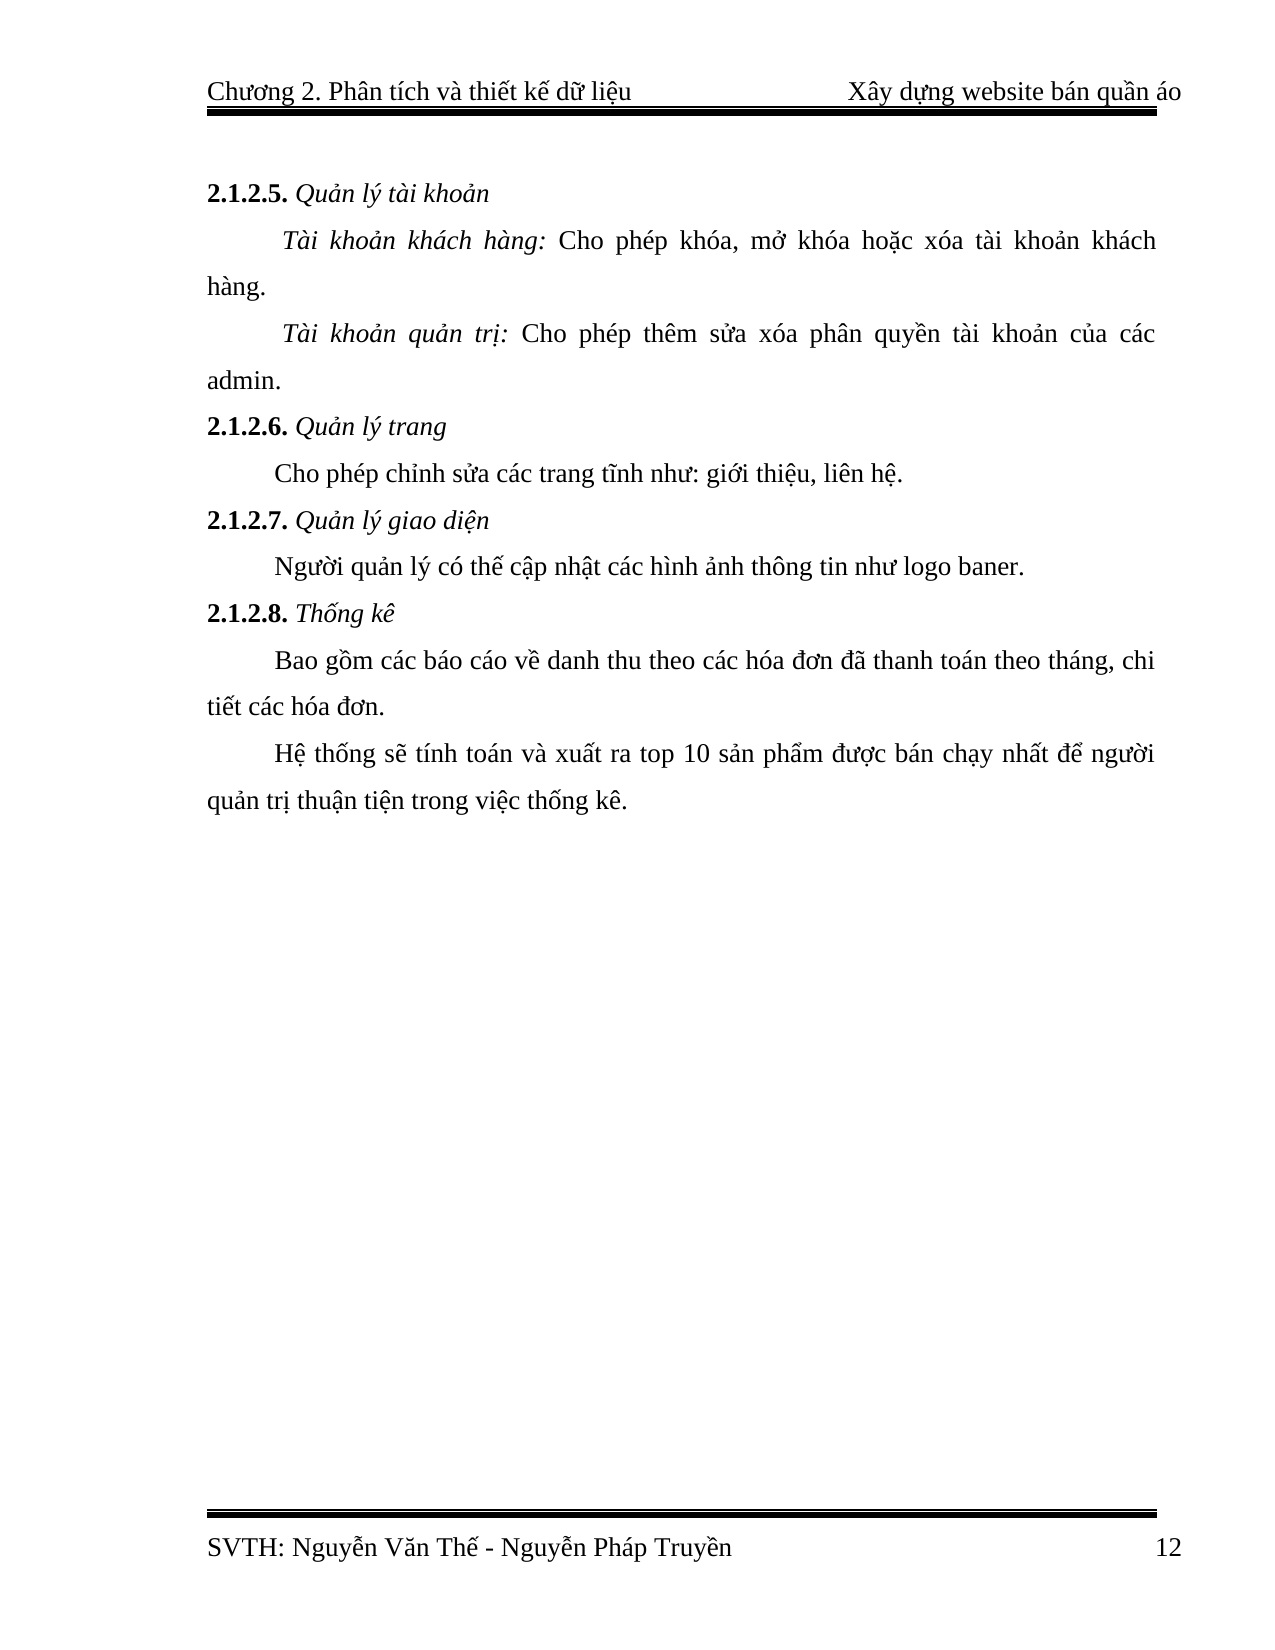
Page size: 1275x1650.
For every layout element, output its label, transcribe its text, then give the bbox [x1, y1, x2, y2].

list Thống kê [207, 597, 1157, 628]
list Quản lý tài khoản [207, 177, 1157, 208]
text Người quản lý có thế cập nhật các hình ảnh thông tin như logo baner. [207, 551, 1157, 582]
list Quản lý trang [207, 411, 1157, 442]
text Bao gồm các báo cáo về danh thu theo các hóa đơn đã thanh toán theo tháng, chi tiết các hóa đơn. [207, 644, 1157, 722]
text Tài khoản quản trị: Cho phép thêm sửa xóa phân quyền tài khoản của các admin. [207, 317, 1157, 395]
text Cho phép chỉnh sửa các trang tĩnh như: giới thiệu, liên hệ. [207, 457, 1157, 488]
list Quản lý giao diện [207, 504, 1157, 535]
text Hệ thống sẽ tính toán và xuất ra top 10 sản phẩm được bán chạy nhất để người quản trị thuận tiện trong việc thống kê. [207, 737, 1157, 815]
text Tài khoản khách hàng: Cho phép khóa, mở khóa hoặc xóa tài khoản khách hàng. [207, 224, 1157, 302]
